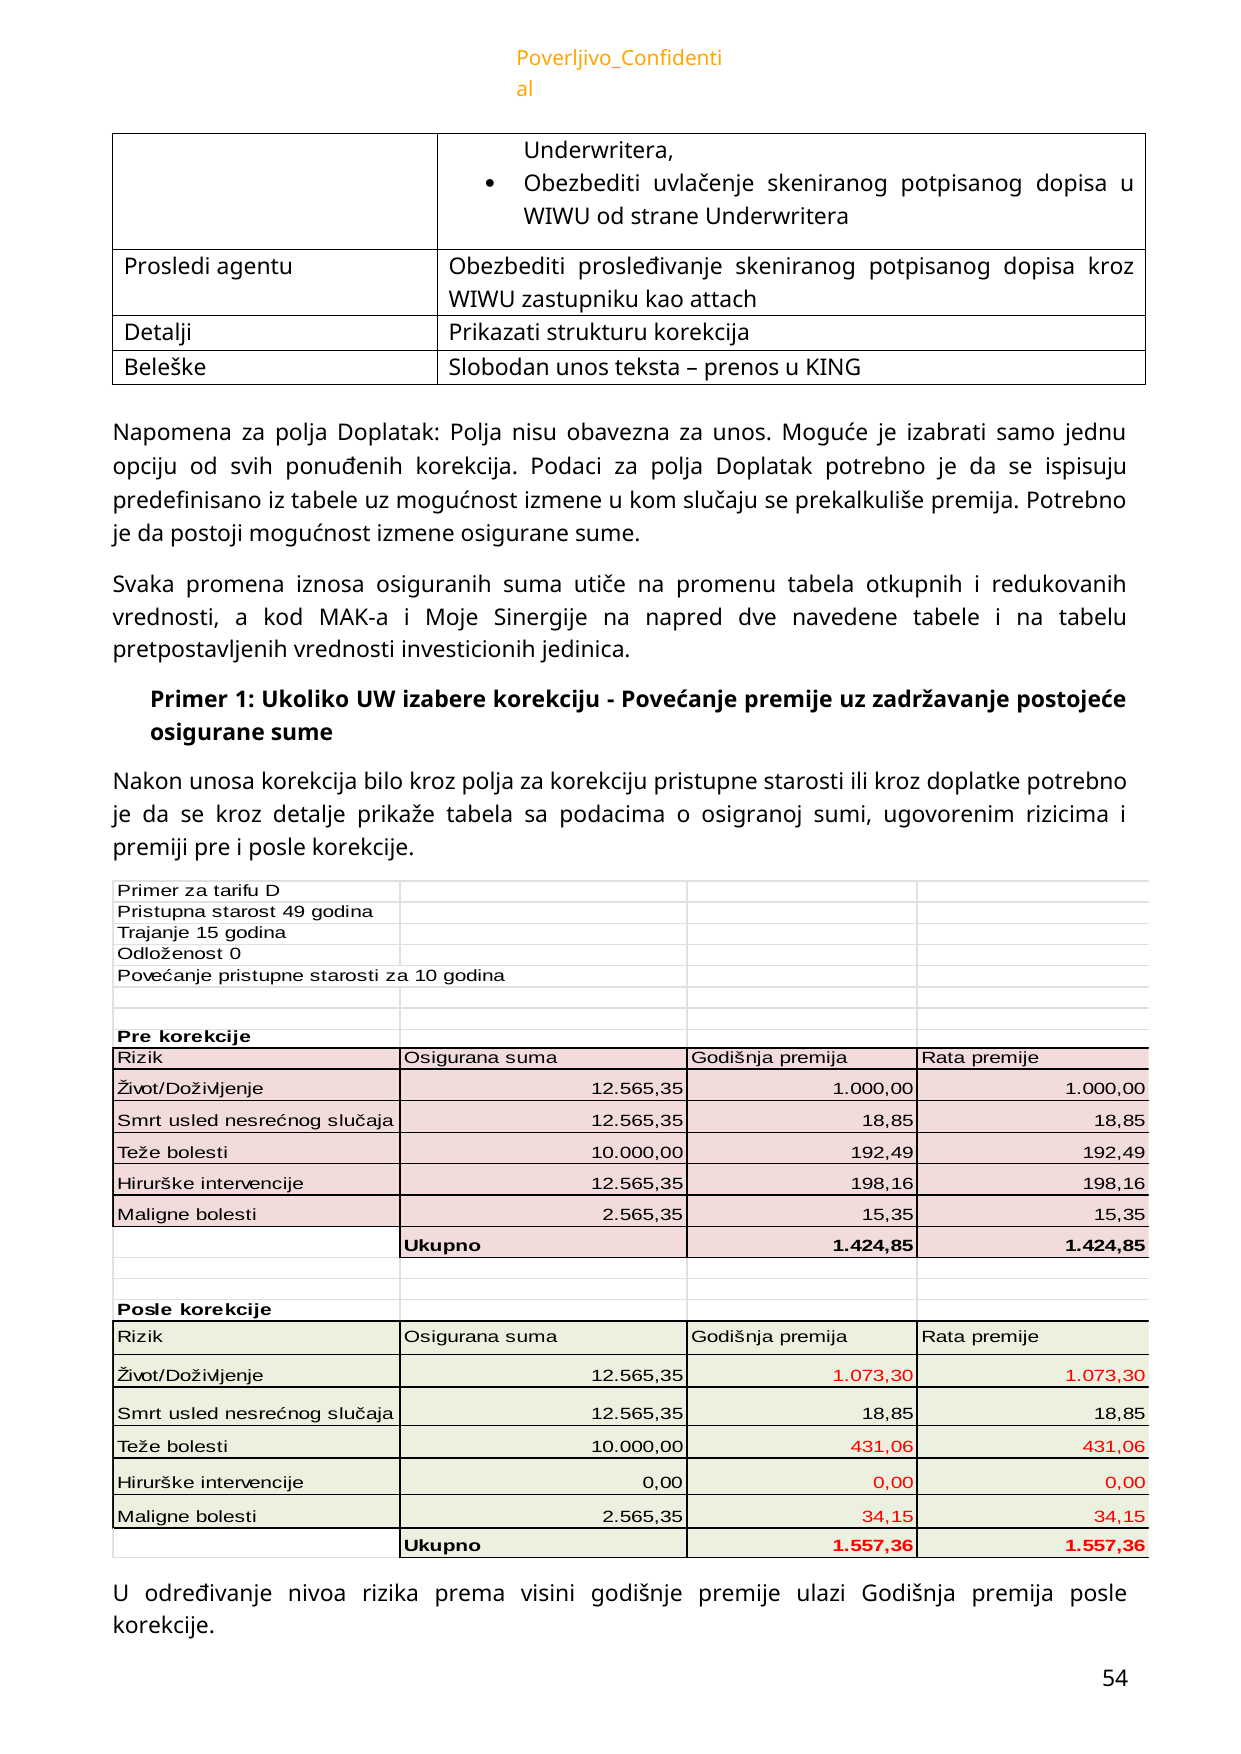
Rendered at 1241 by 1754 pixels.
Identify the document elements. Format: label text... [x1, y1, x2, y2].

table_cell Detalji [113, 316, 437, 349]
table_cell Prikazati strukturu korekcija [438, 316, 1145, 349]
text Primer 1: Ukoliko UW izabere korekciju - Povećanje premije uz zadržavanje postojeće osigurane sume [150, 683, 1128, 747]
text Svaka promena iznosa osiguranih suma utiče na promenu tabela otkupnih i redukovanih vrednosti, a kod MAK-a i Moje Sinergije na napred dve navedene tabele i na tabelu pretpostavljenih vrednosti investicionih jedinica. [112, 568, 1128, 665]
text Nakon unosa korekcija bilo kroz polja za korekciju pristupne starosti ili kroz doplatke potrebno je da se kroz detalje prikaže tabela sa podacima o osigranoj sumi, ugovorenim rizicima i premiji pre i posle korekcije. [112, 765, 1128, 862]
text Napomena za polja Doplatak: Polja nisu obavezna za unos. Moguće je izabrati samo jednu opciju od svih ponuđenih korekcija. Podaci za polja Doplatak potrebno je da se ispisuju predefinisano iz tabele uz mogućnost izmene u kom slučaju se prekalkuliše premija. Potrebno je da postoji mogućnost izmene osigurane sume. [112, 416, 1128, 549]
table_cell Slobodan unos teksta – prenos u KING [438, 351, 1145, 384]
text U određivanje nivoa rizika prema visini godišnje premije ulazi Godišnja premija posle korekcije. [112, 1577, 1128, 1641]
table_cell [438, 134, 1145, 249]
table_cell Beleške [113, 351, 437, 384]
table_cell Prosledi agentu [113, 250, 437, 315]
table_cell Obezbediti prosleđivanje skeniranog potpisanog dopisa kroz WIWU zastupniku kao attach [438, 250, 1145, 315]
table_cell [113, 134, 437, 249]
